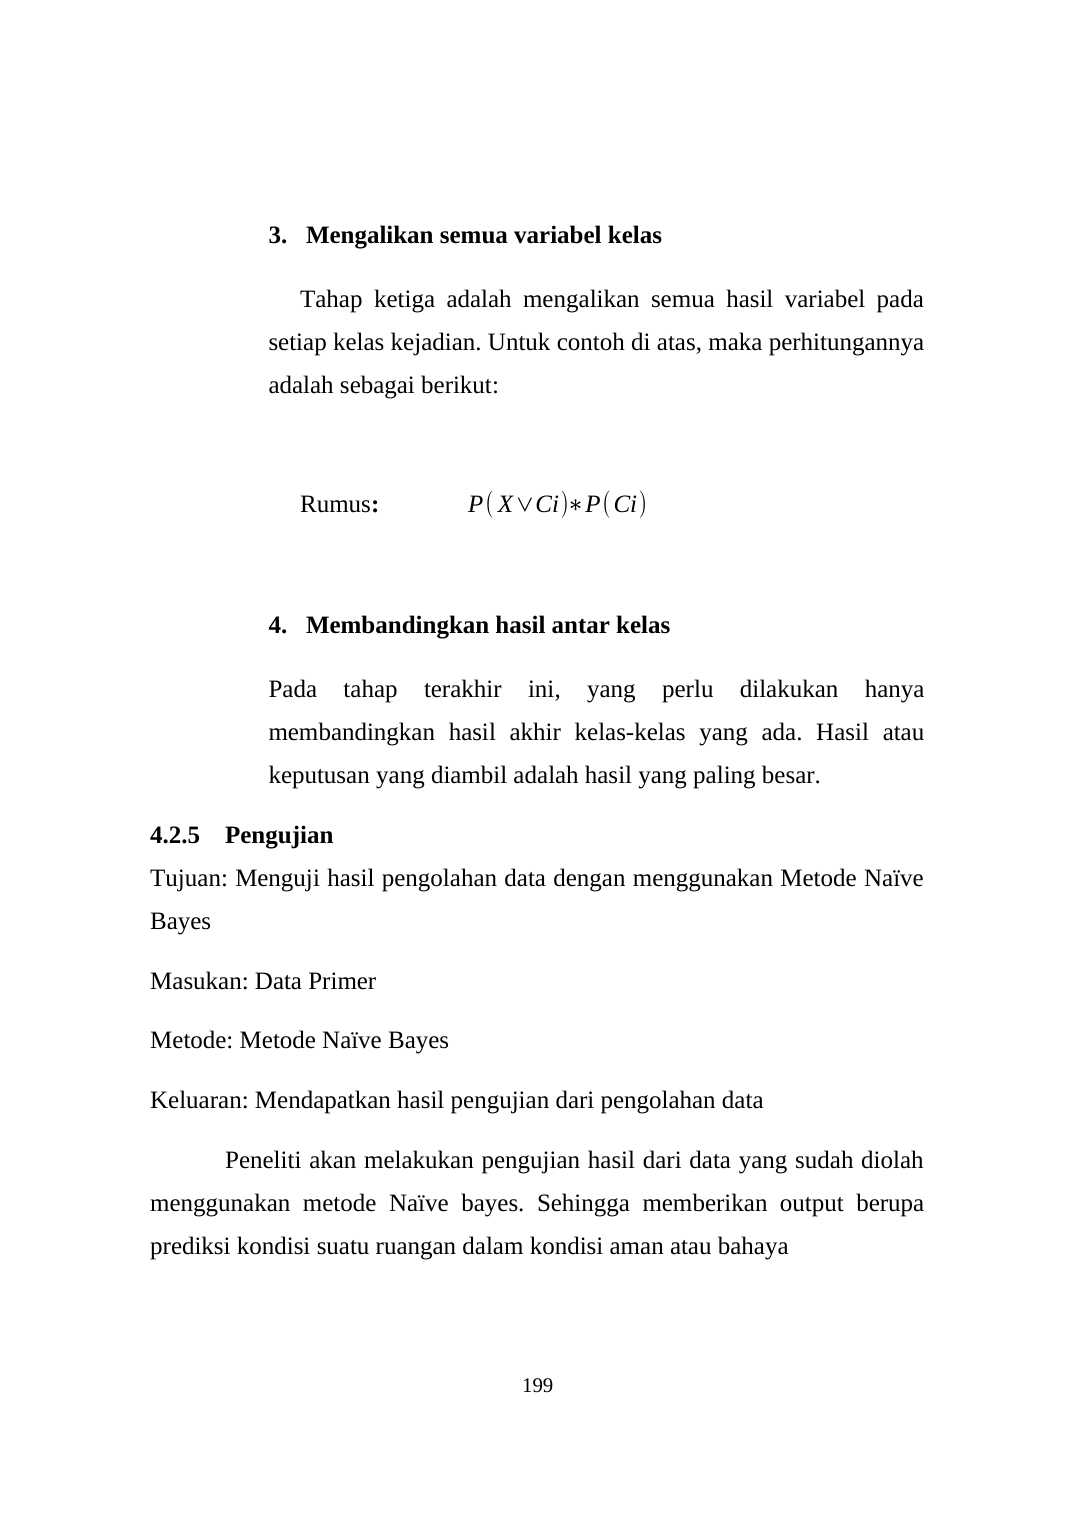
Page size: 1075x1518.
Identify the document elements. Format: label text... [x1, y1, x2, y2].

list Membandingkan hasil antar kelas [268, 610, 925, 638]
text Peneliti akan melakukan pengujian hasil dari data yang sudah diolah menggunakan metode Naïve bayes. Sehingga memberikan output berupa prediksi kondisi suatu ruangan dalam kondisi aman atau bahaya [150, 1145, 925, 1260]
text Pada tahap terakhir ini, yang perlu dilakukan hanya membandingkan hasil akhir kelas-kelas yang ada. Hasil atau keputusan yang diambil adalah hasil yang paling besar. [268, 674, 925, 789]
text Tahap ketiga adalah mengalikan semua hasil variabel pada setiap kelas kejadian. Untuk contoh di atas, maka perhitungannya adalah sebagai berikut: [268, 284, 925, 399]
list Pengujian [150, 820, 925, 848]
list Mengalikan semua variabel kelas [268, 220, 925, 249]
text Keluaran: Mendapatkan hasil pengujian dari pengolahan data [150, 1085, 925, 1114]
text Metode: Metode Naïve Bayes [150, 1026, 925, 1054]
text Rumus: [268, 489, 925, 519]
text Masukan: Data Primer [150, 966, 925, 994]
text Tujuan: Menguji hasil pengolahan data dengan menggunakan Metode Naïve Bayes [150, 863, 925, 935]
